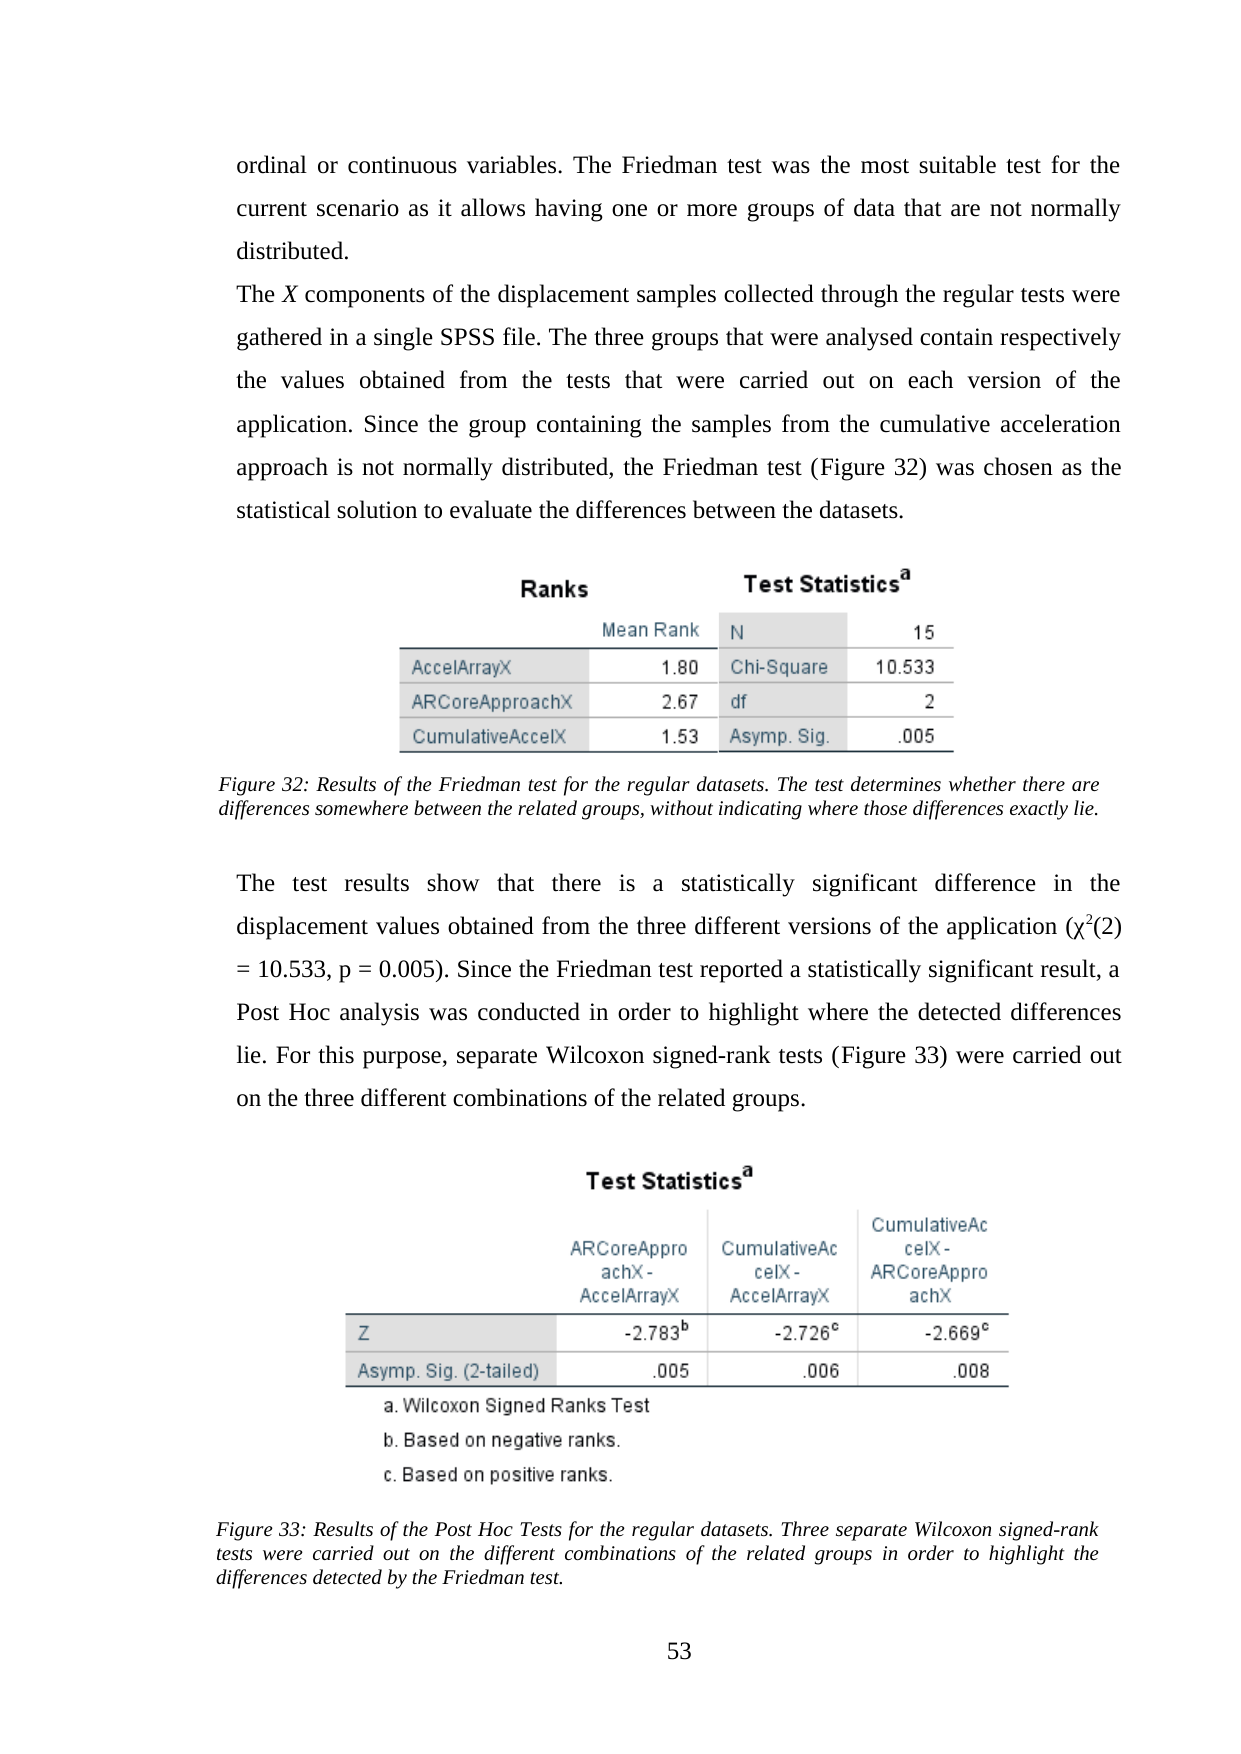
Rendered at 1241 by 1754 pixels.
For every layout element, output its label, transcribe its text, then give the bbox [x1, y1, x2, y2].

picture [338, 1155, 1020, 1502]
text The test results show that there is a statistically significant difference in the displacement values obtained from the three different versions of the application (χ2(2) = 10.533, p = 0.005). Since the Friedman test reported a statistically significant result, a Post Hoc analysis was conducted in order to highlight where the detected differences lie. For this purpose, separate Wilcoxon signed-rank tests (Figure 33) were carried out on the three different combinations of the related groups. [236, 538, 1122, 1112]
picture [392, 558, 965, 764]
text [236, 150, 1122, 265]
text The X components of the displacement samples collected through the regular tests were gathered in a single SPSS file. The three groups that were analysed contain respectively the values obtained from the tests that were carried out on each version of the application. Since the group containing the samples from the cumulative acceleration approach is not normally distributed, the Friedman test (Figure 32) was chosen as the statistical solution to evaluate the differences between the datasets. [236, 279, 1122, 524]
